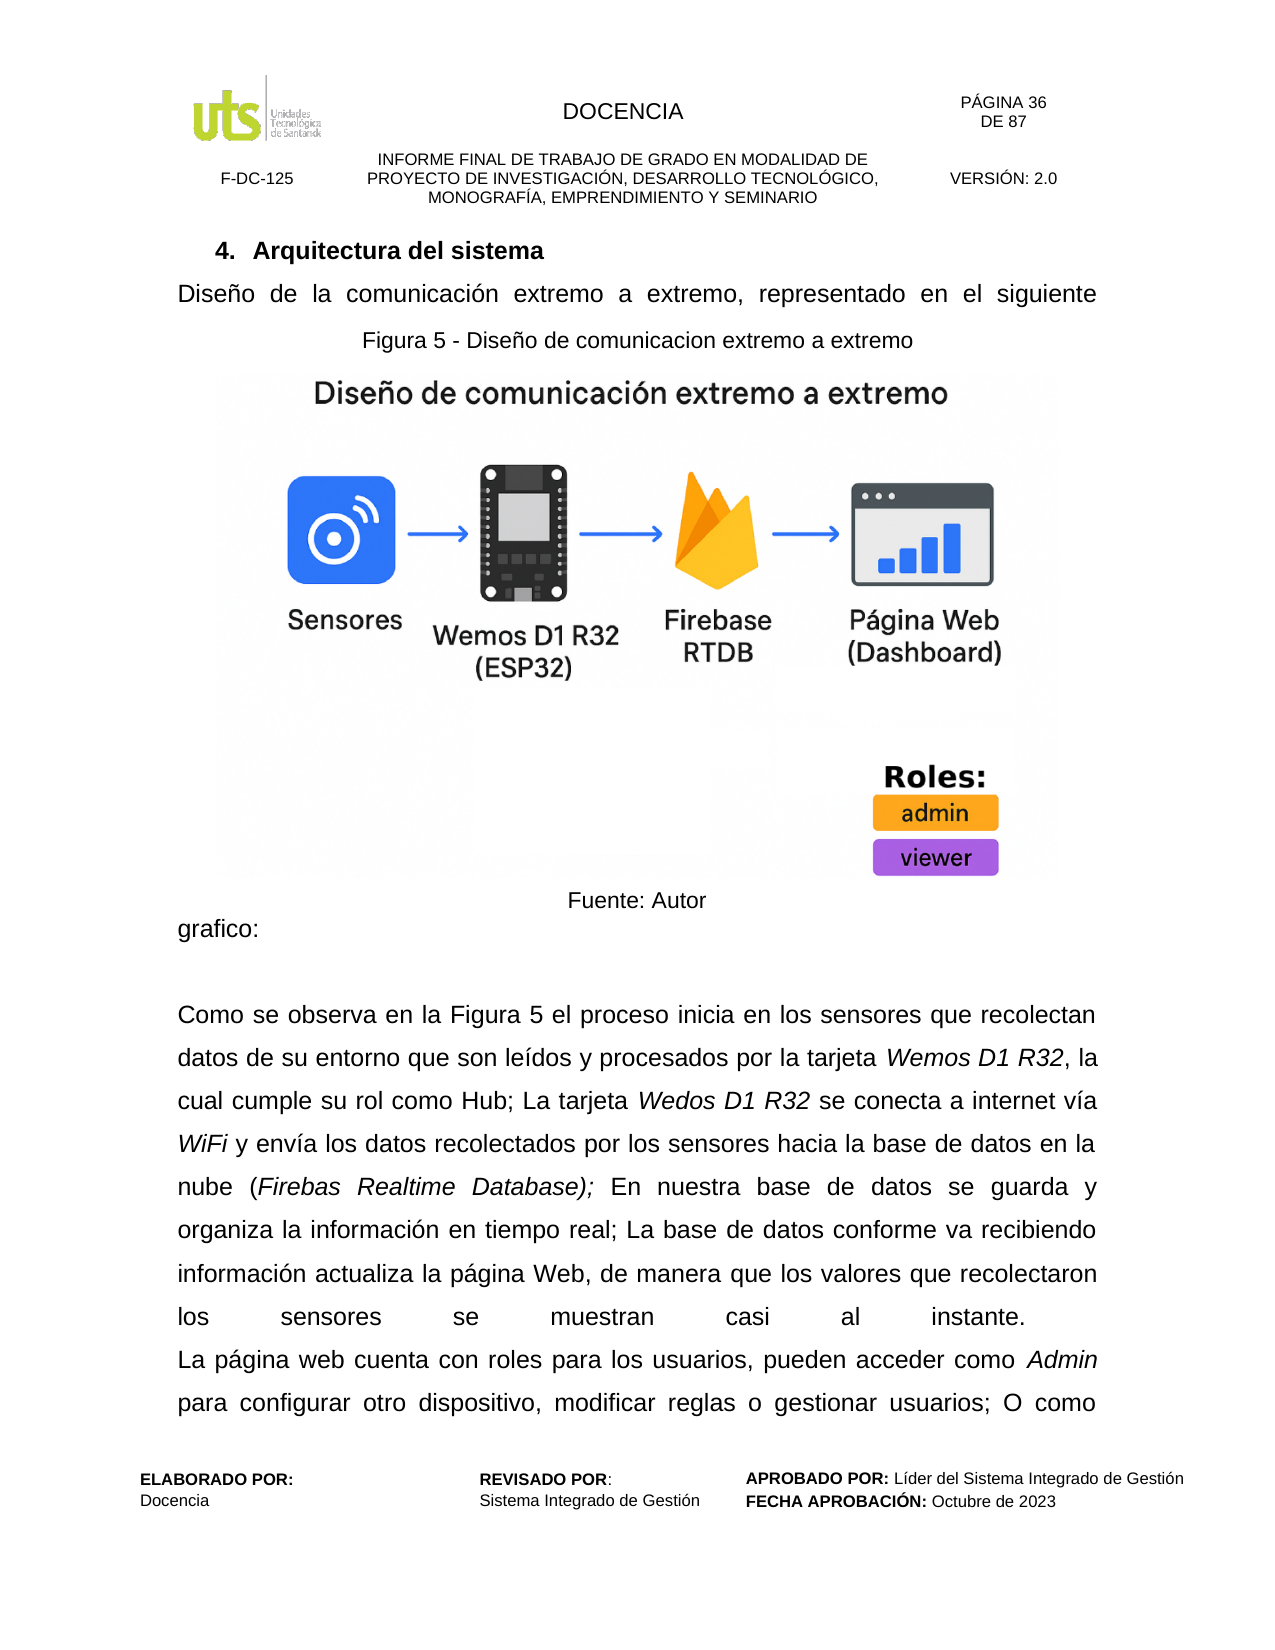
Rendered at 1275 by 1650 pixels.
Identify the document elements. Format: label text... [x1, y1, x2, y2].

list Arquitectura del sistema [215, 236, 1098, 264]
picture [192, 75, 321, 149]
picture [214, 373, 1061, 878]
